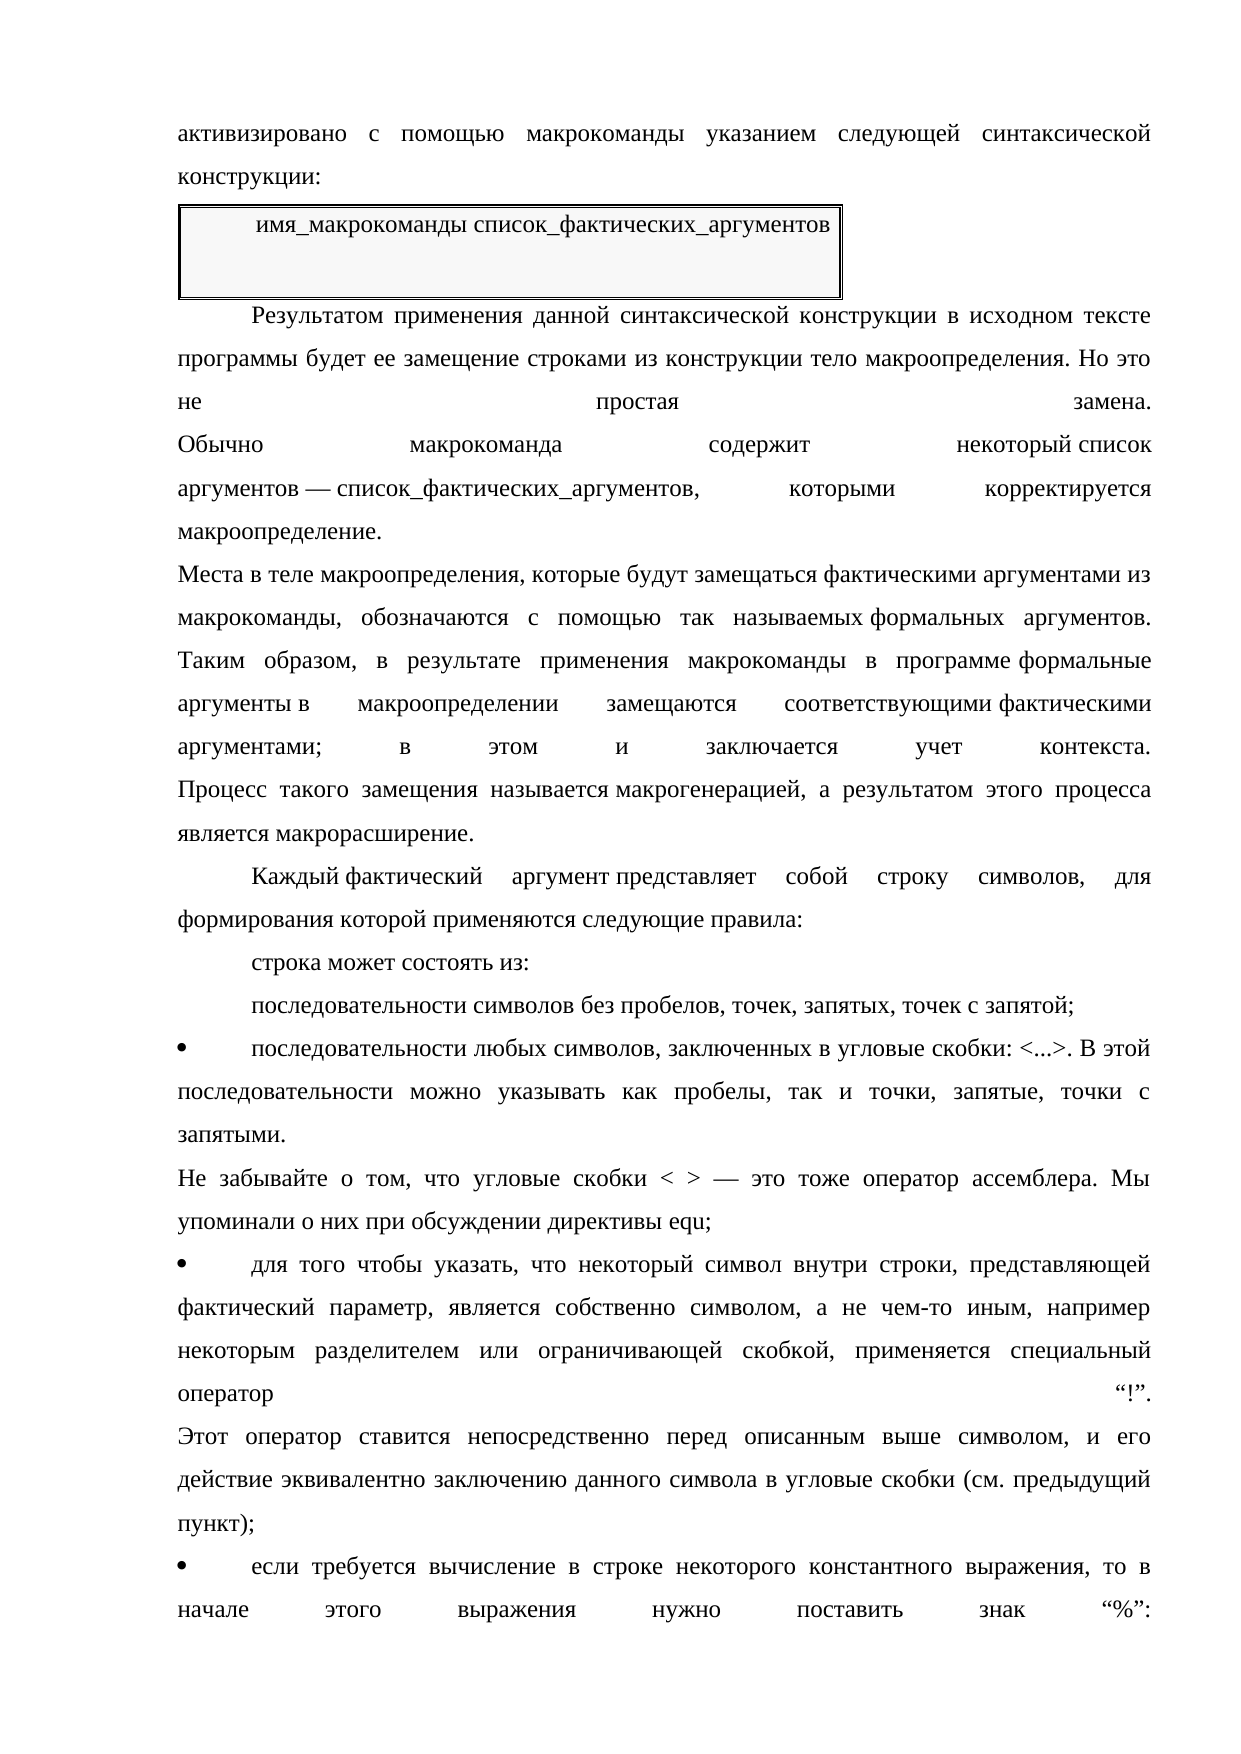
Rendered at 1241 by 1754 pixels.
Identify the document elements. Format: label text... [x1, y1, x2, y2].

text строка может состоять из: [177, 947, 1152, 976]
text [177, 118, 1152, 190]
list последовательности любых символов, заключенных в угловые скобки: <...>. В этой последовательности можно указывать как пробелы, так и точки, запятые, точки с запятыми. Не забывайте о том, что угловые скобки < > — это тоже оператор ассемблера. Мы упоминали о них при обсуждении директивы equ; [177, 1033, 1152, 1234]
text Каждый фактический аргумент представляет собой строку символов, для формирования которой применяются следующие правила: [177, 861, 1152, 933]
text последовательности символов без пробелов, точек, запятых, точек с запятой; [177, 990, 1152, 1019]
list для того чтобы указать, что некоторый символ внутри строки, представляющей фактический параметр, является собственно символом, а не чем-то иным, например некоторым разделителем или ограничивающей скобкой, применяется специальный оператор “!”. Этот оператор ставится непосредственно перед описанным выше символом, и его действие эквивалентно заключению данного символа в угловые скобки (см. предыдущий пункт); [177, 1249, 1152, 1536]
table_header имя_макрокоманды список_фактических_аргументов [181, 208, 839, 297]
text Результатом применения данной синтаксической конструкции в исходном тексте программы будет ее замещение строками из конструкции тело макроопределения. Но это не простая замена. Обычно макрокоманда содержит некоторый список аргументов — список_фактических_аргументов, которыми корректируется макроопределение. Места в теле макроопределения, которые будут замещаться фактическими аргументами из макрокоманды, обозначаются с помощью так называемых формальных аргументов. Таким образом, в результате применения макрокоманды в программе формальные аргументы в макроопределении замещаются соответствующими фактическими аргументами; в этом и заключается учет контекста. Процесс такого замещения называется макрогенерацией, а результатом этого процесса является макрорасширение. [177, 300, 1152, 846]
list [177, 1551, 1152, 1623]
